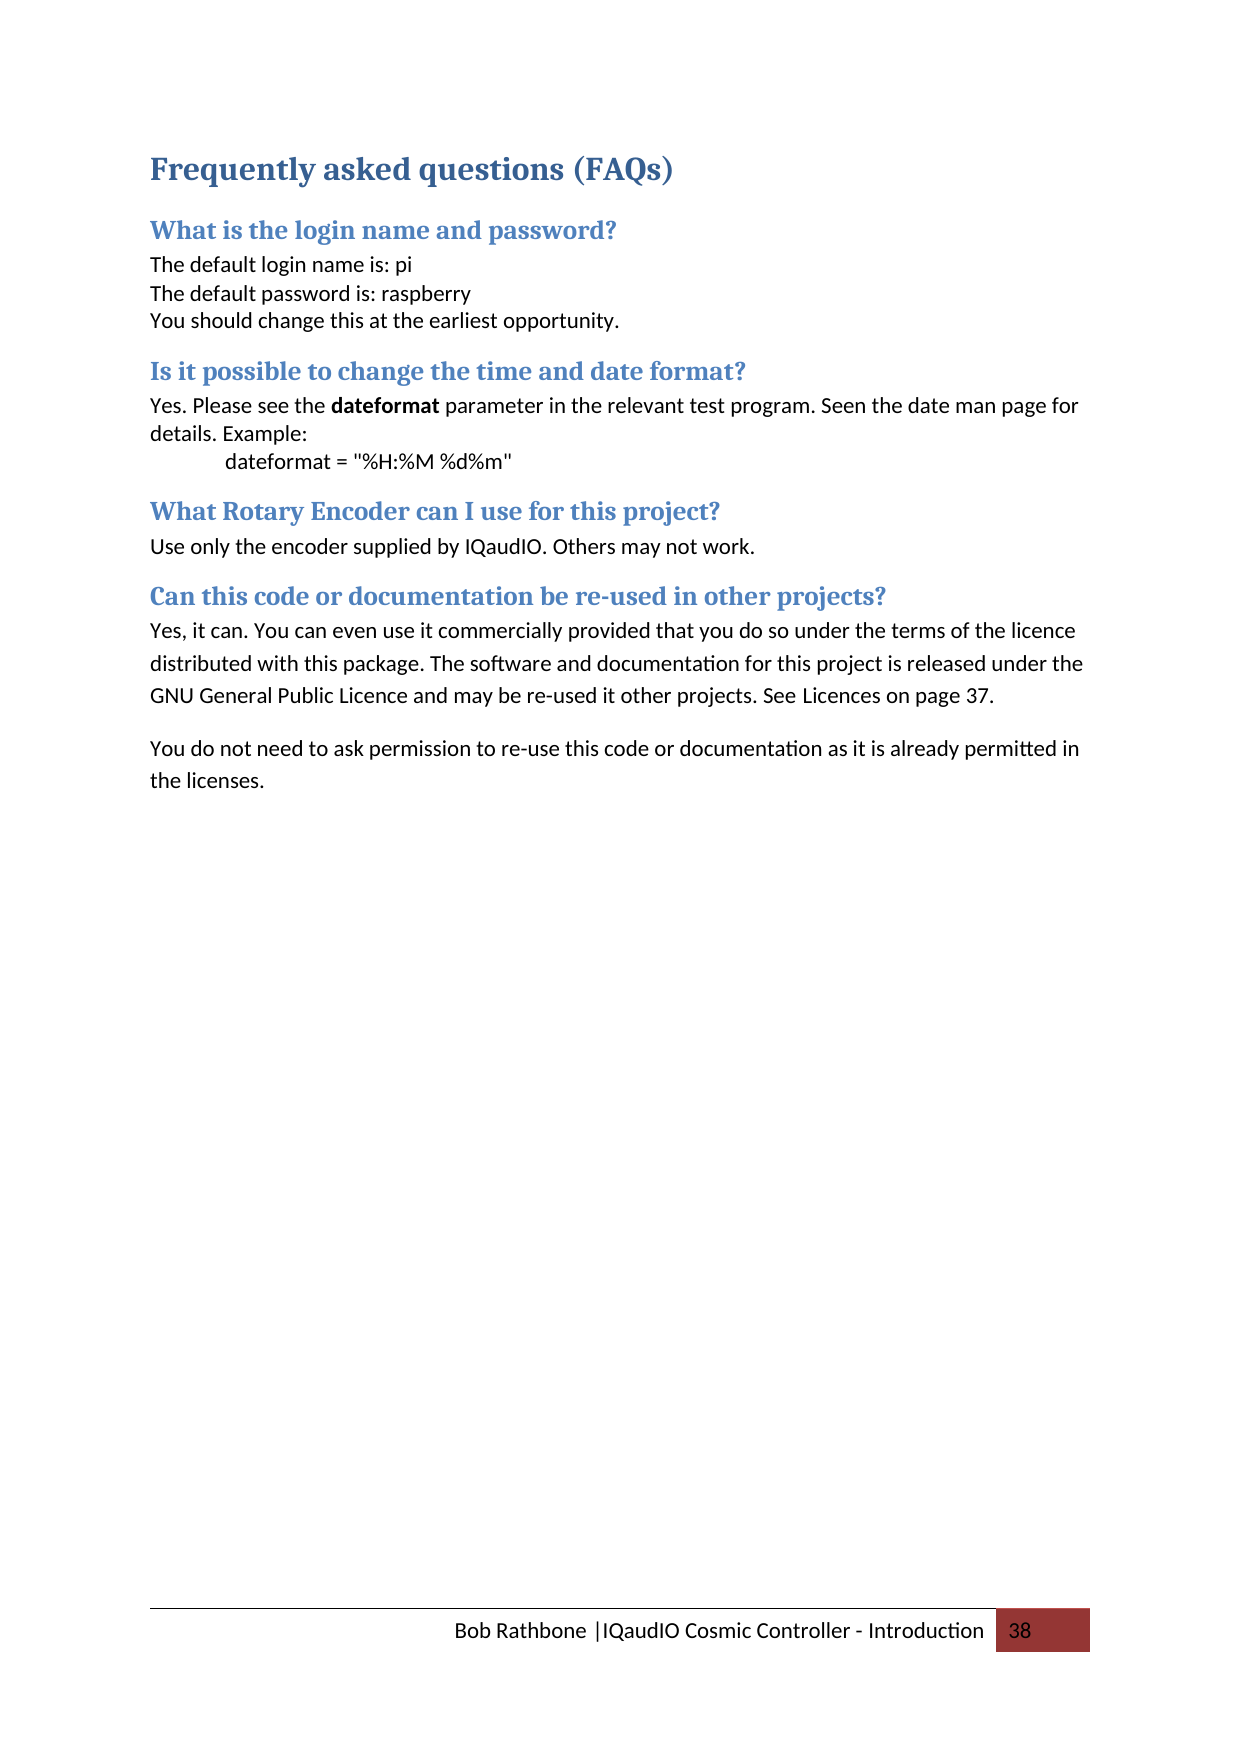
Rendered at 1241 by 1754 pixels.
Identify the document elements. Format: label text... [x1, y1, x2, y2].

text Yes. Please see the dateformat parameter in the relevant test program. Seen the date man page for details. Example: [150, 391, 1090, 447]
subtitle Frequently asked questions (FAQs) [150, 150, 1090, 188]
text The default login name is: pi [150, 251, 1090, 279]
subtitle What is the login name and password? [150, 215, 1090, 246]
text You should change this at the earliest opportunity. [150, 307, 1090, 335]
subtitle Is it possible to change the time and date format? [150, 356, 1090, 387]
text Yes, it can. You can even use it commercially provided that you do so under the terms of the licence distributed with this package. The software and documentation for this project is released under the GNU General Public Licence and may be re-used it other projects. See Licences on page 33. [150, 616, 1090, 709]
subtitle What Rotary Encoder can I use for this project? [150, 496, 1090, 527]
text dateformat = "%H:%M %d%m" [150, 447, 1090, 475]
text The default password is: raspberry [150, 279, 1090, 307]
text Use only the encoder supplied by IQaudIO. Others may not work. [150, 532, 1090, 560]
text You do not need to ask permission to re-use this code or documentation as it is already permitted in the licenses. [150, 734, 1090, 794]
subtitle Can this code or documentation be re-used in other projects? [150, 581, 1090, 612]
